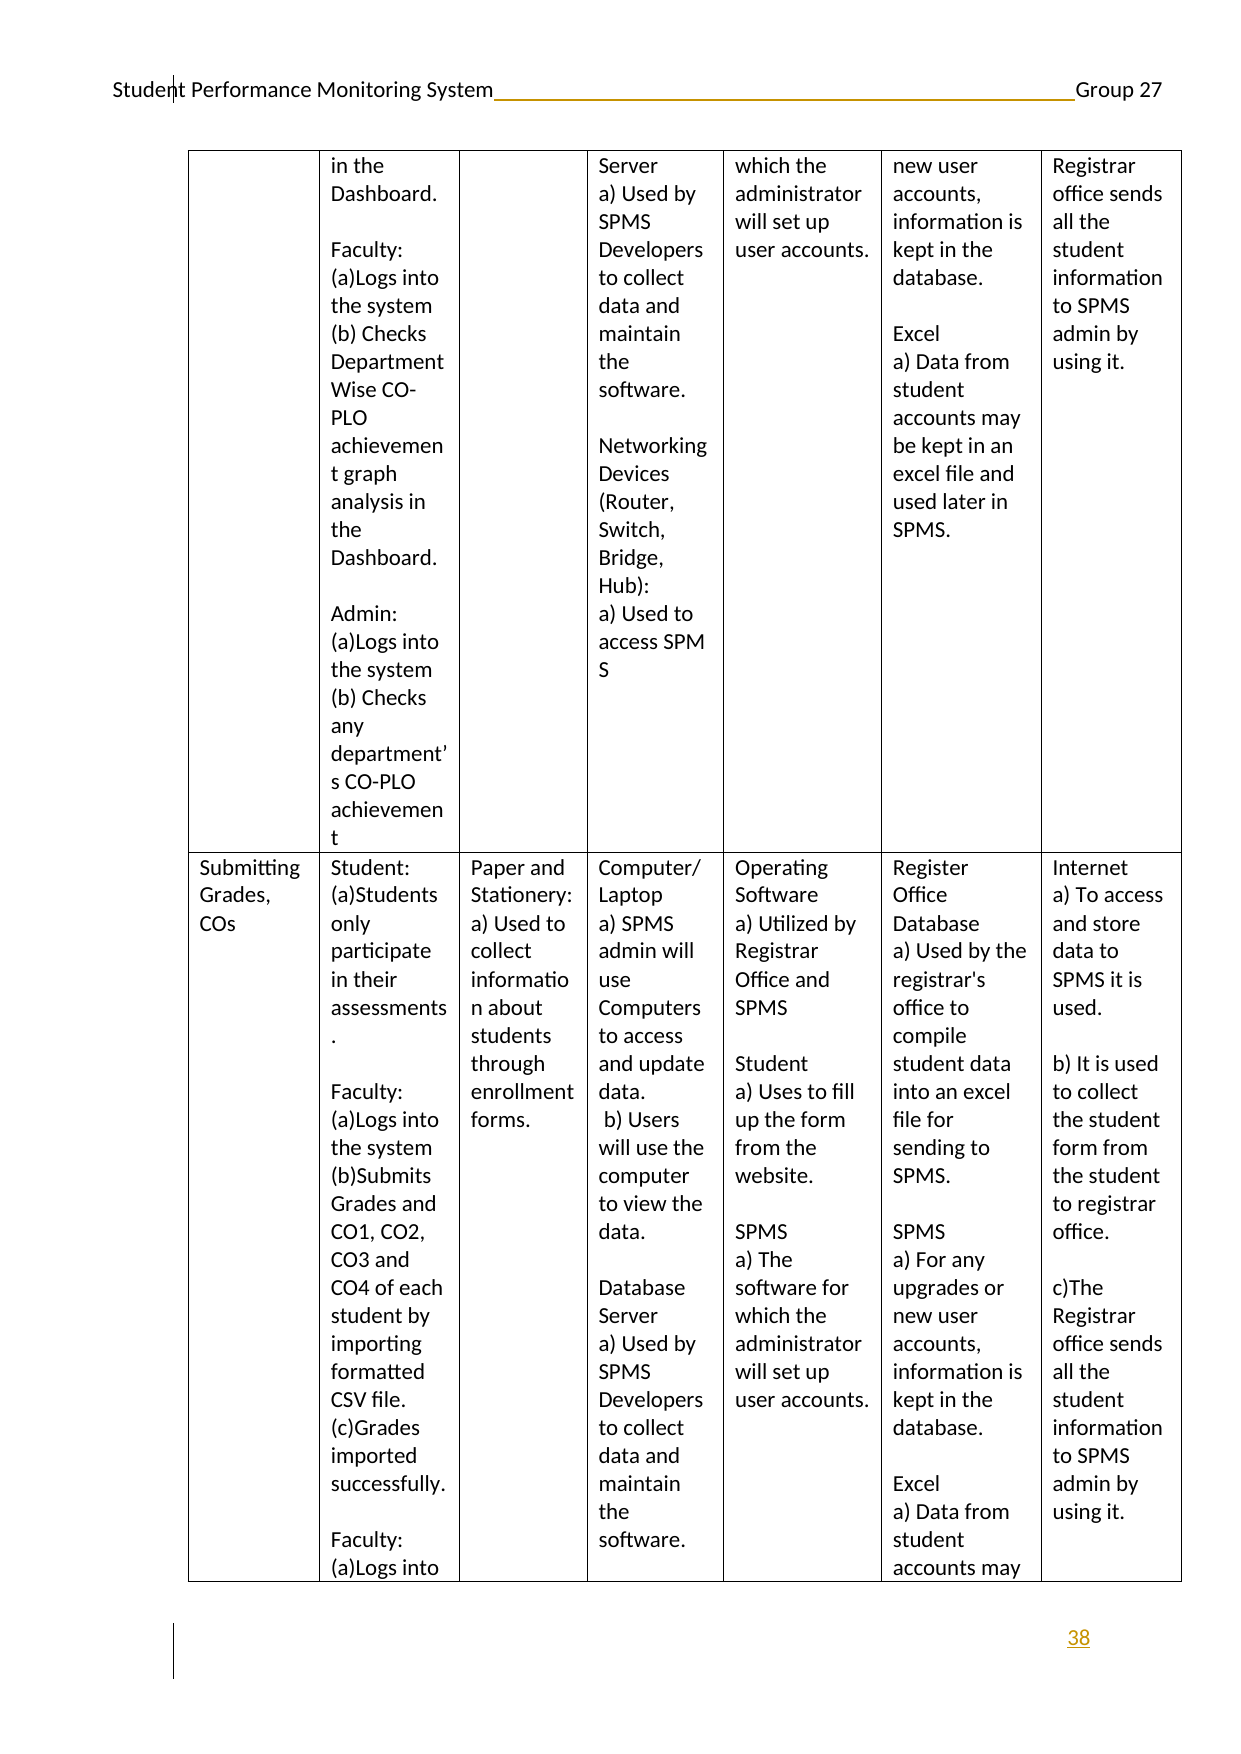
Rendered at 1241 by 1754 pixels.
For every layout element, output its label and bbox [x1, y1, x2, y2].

table_cell [1042, 853, 1181, 1581]
table_cell [724, 151, 881, 852]
table_cell [882, 853, 1041, 1581]
table_cell [189, 151, 319, 852]
table_cell [588, 853, 723, 1581]
table_cell [588, 151, 723, 852]
table_cell [460, 853, 587, 1581]
table_cell [189, 853, 319, 1581]
table_cell [1042, 151, 1181, 852]
table_cell [882, 151, 1041, 852]
table_cell [320, 853, 459, 1581]
table_cell [460, 151, 587, 852]
table_cell [724, 853, 881, 1581]
table_cell [320, 151, 459, 852]
